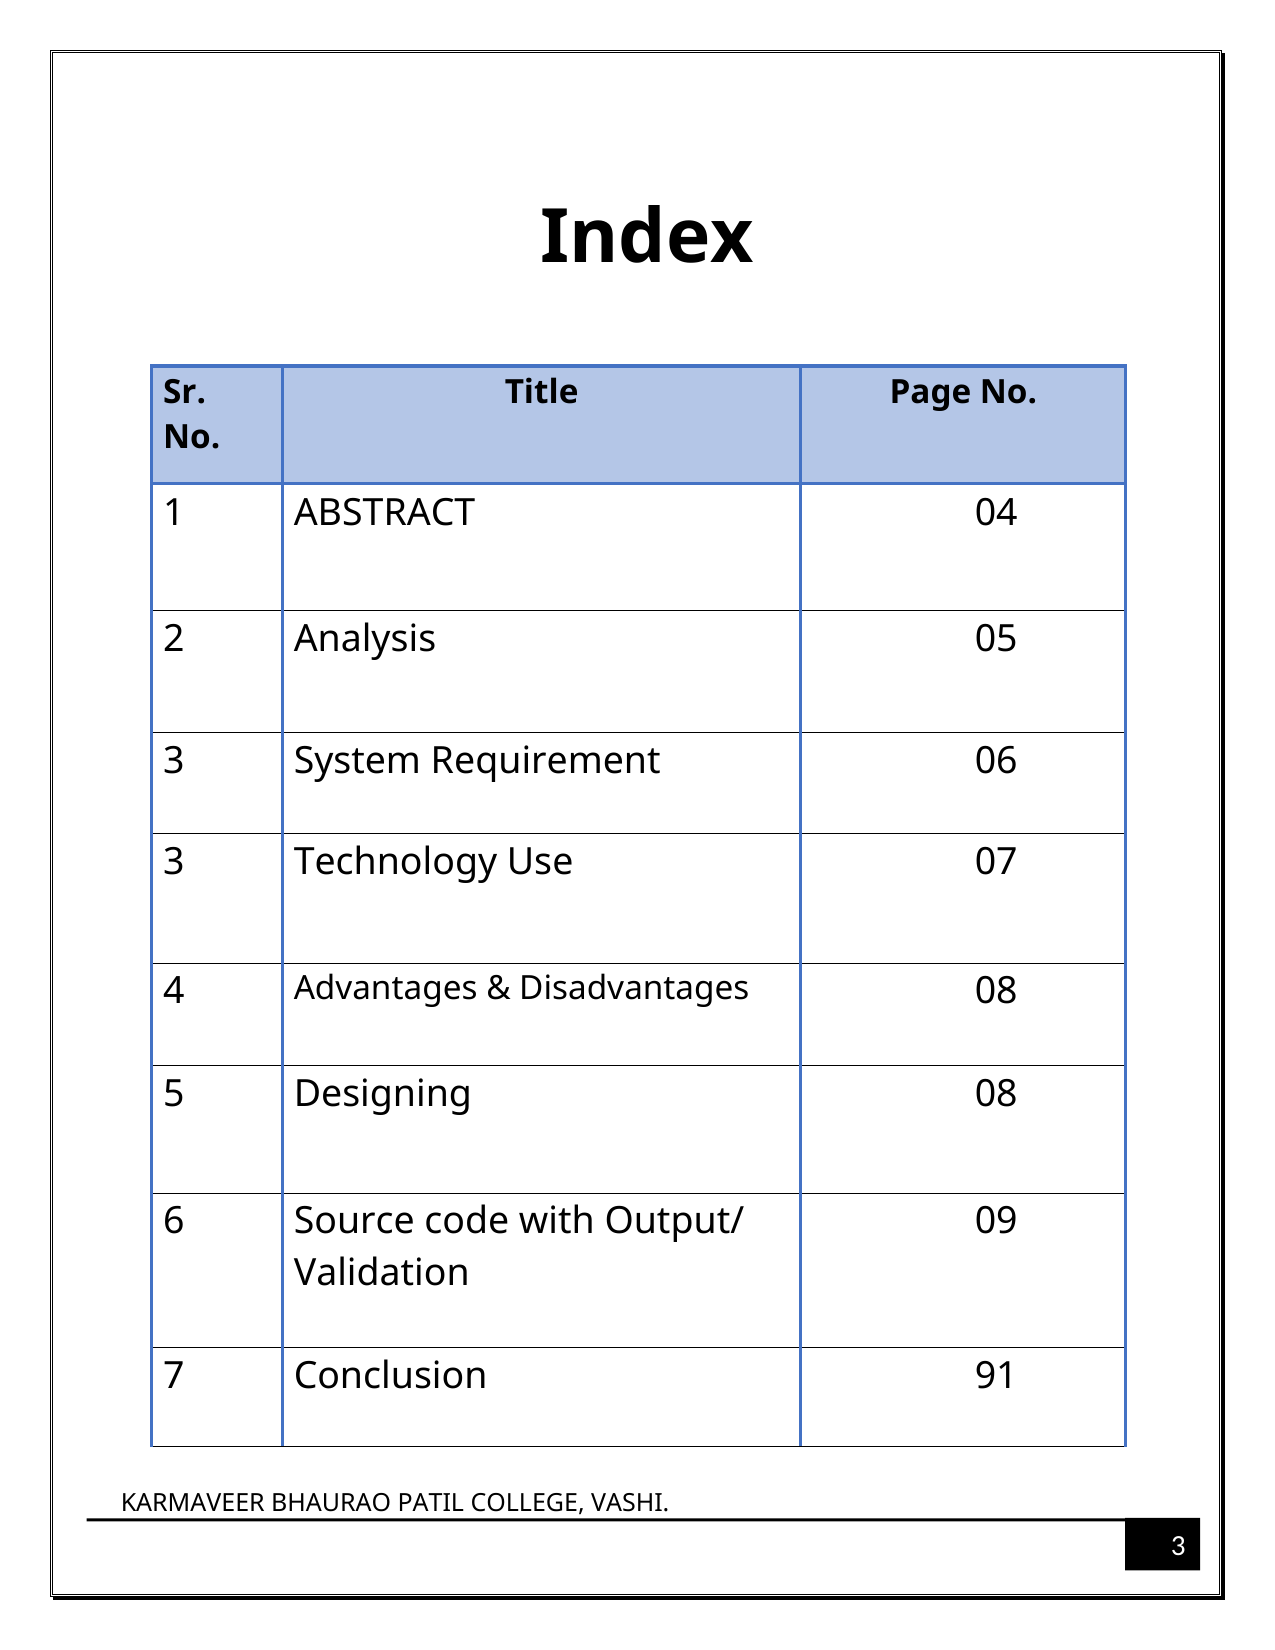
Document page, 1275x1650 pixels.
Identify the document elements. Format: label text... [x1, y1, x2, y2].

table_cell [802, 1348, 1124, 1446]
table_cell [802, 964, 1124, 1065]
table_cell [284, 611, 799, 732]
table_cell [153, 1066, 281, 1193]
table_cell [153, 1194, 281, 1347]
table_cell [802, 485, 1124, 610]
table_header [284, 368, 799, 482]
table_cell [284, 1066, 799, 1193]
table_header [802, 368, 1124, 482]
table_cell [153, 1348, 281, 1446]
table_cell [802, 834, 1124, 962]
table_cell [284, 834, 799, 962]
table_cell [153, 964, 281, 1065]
text Index [150, 183, 1131, 285]
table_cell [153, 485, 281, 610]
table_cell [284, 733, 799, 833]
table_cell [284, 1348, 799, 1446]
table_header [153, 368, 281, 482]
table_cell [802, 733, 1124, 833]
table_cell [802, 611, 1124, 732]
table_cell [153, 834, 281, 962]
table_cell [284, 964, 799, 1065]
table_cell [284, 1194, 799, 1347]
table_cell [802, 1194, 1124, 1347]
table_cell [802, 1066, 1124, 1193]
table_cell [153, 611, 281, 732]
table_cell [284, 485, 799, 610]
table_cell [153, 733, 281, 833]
